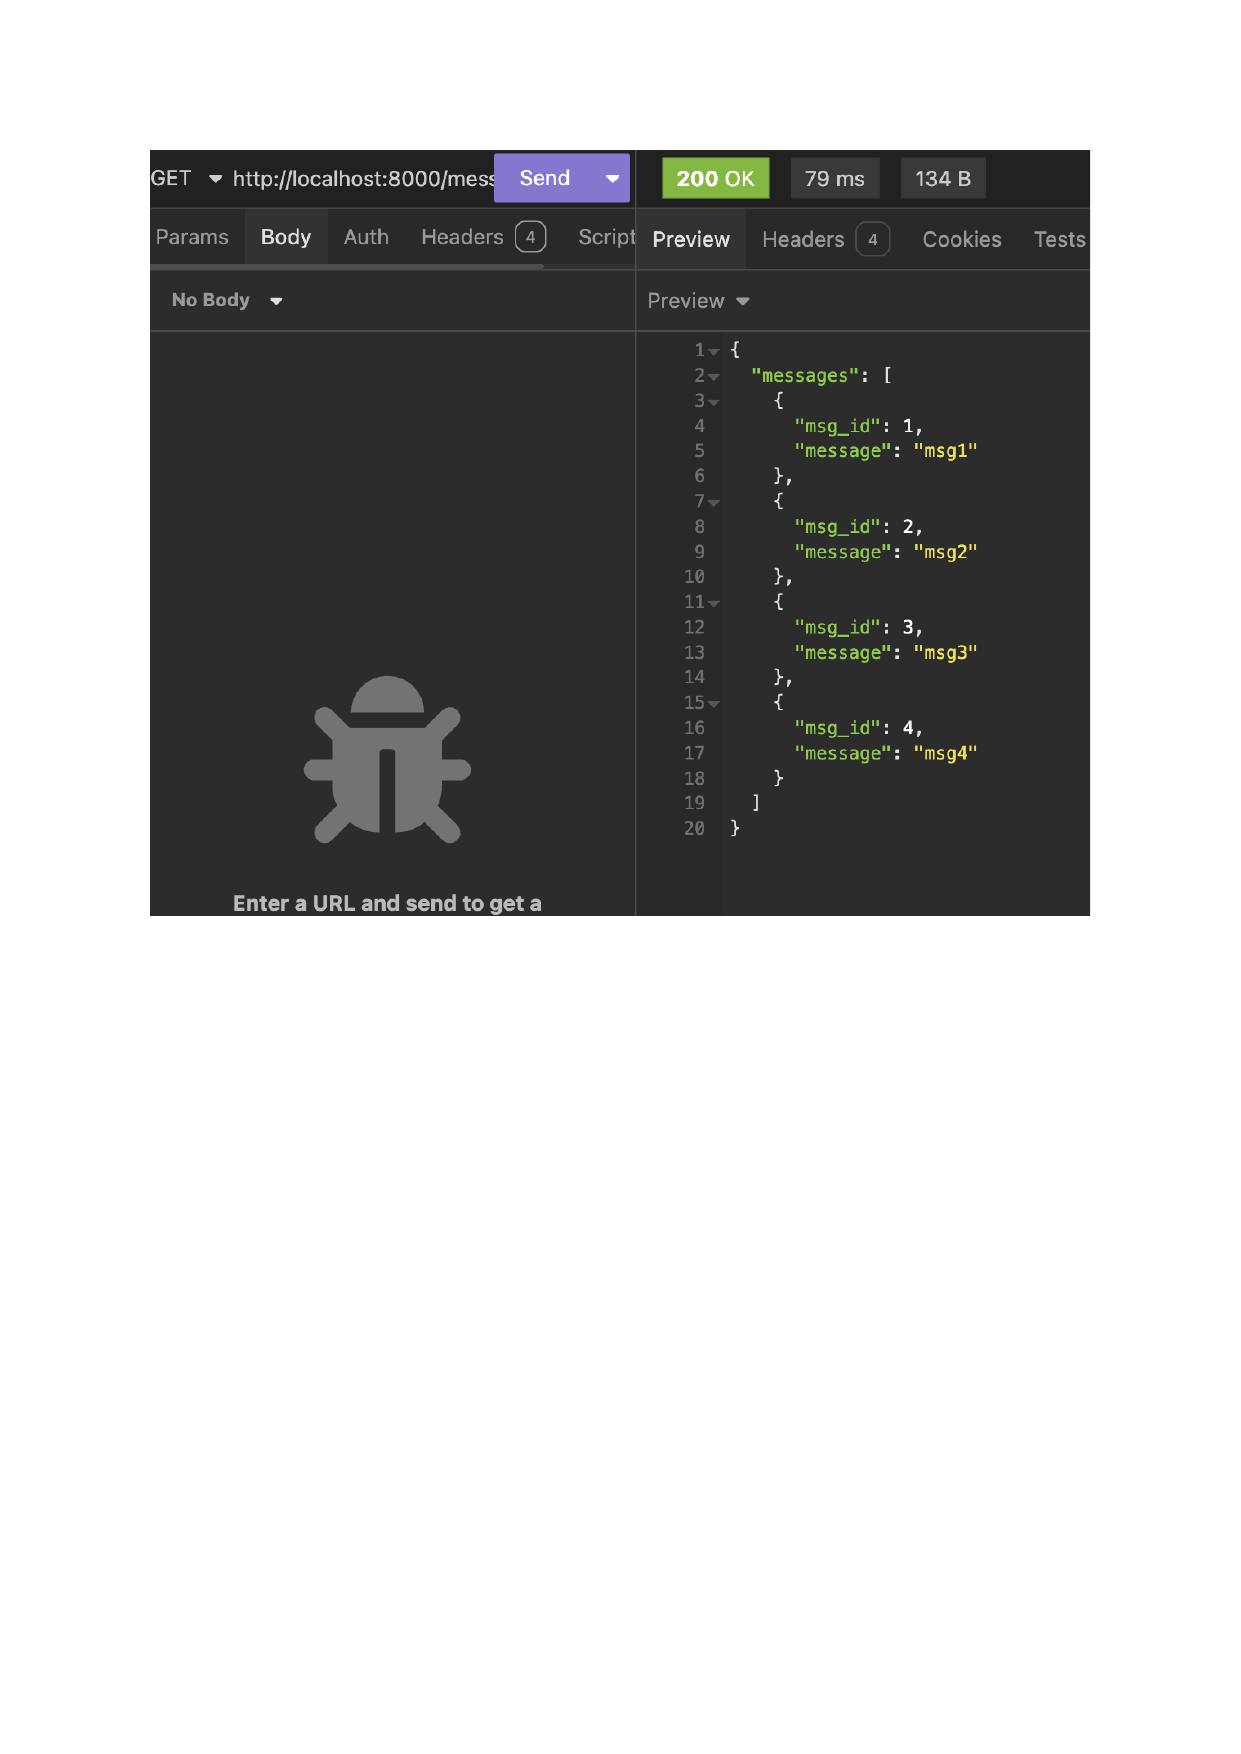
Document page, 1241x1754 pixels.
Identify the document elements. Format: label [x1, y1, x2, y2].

picture [150, 150, 1091, 916]
